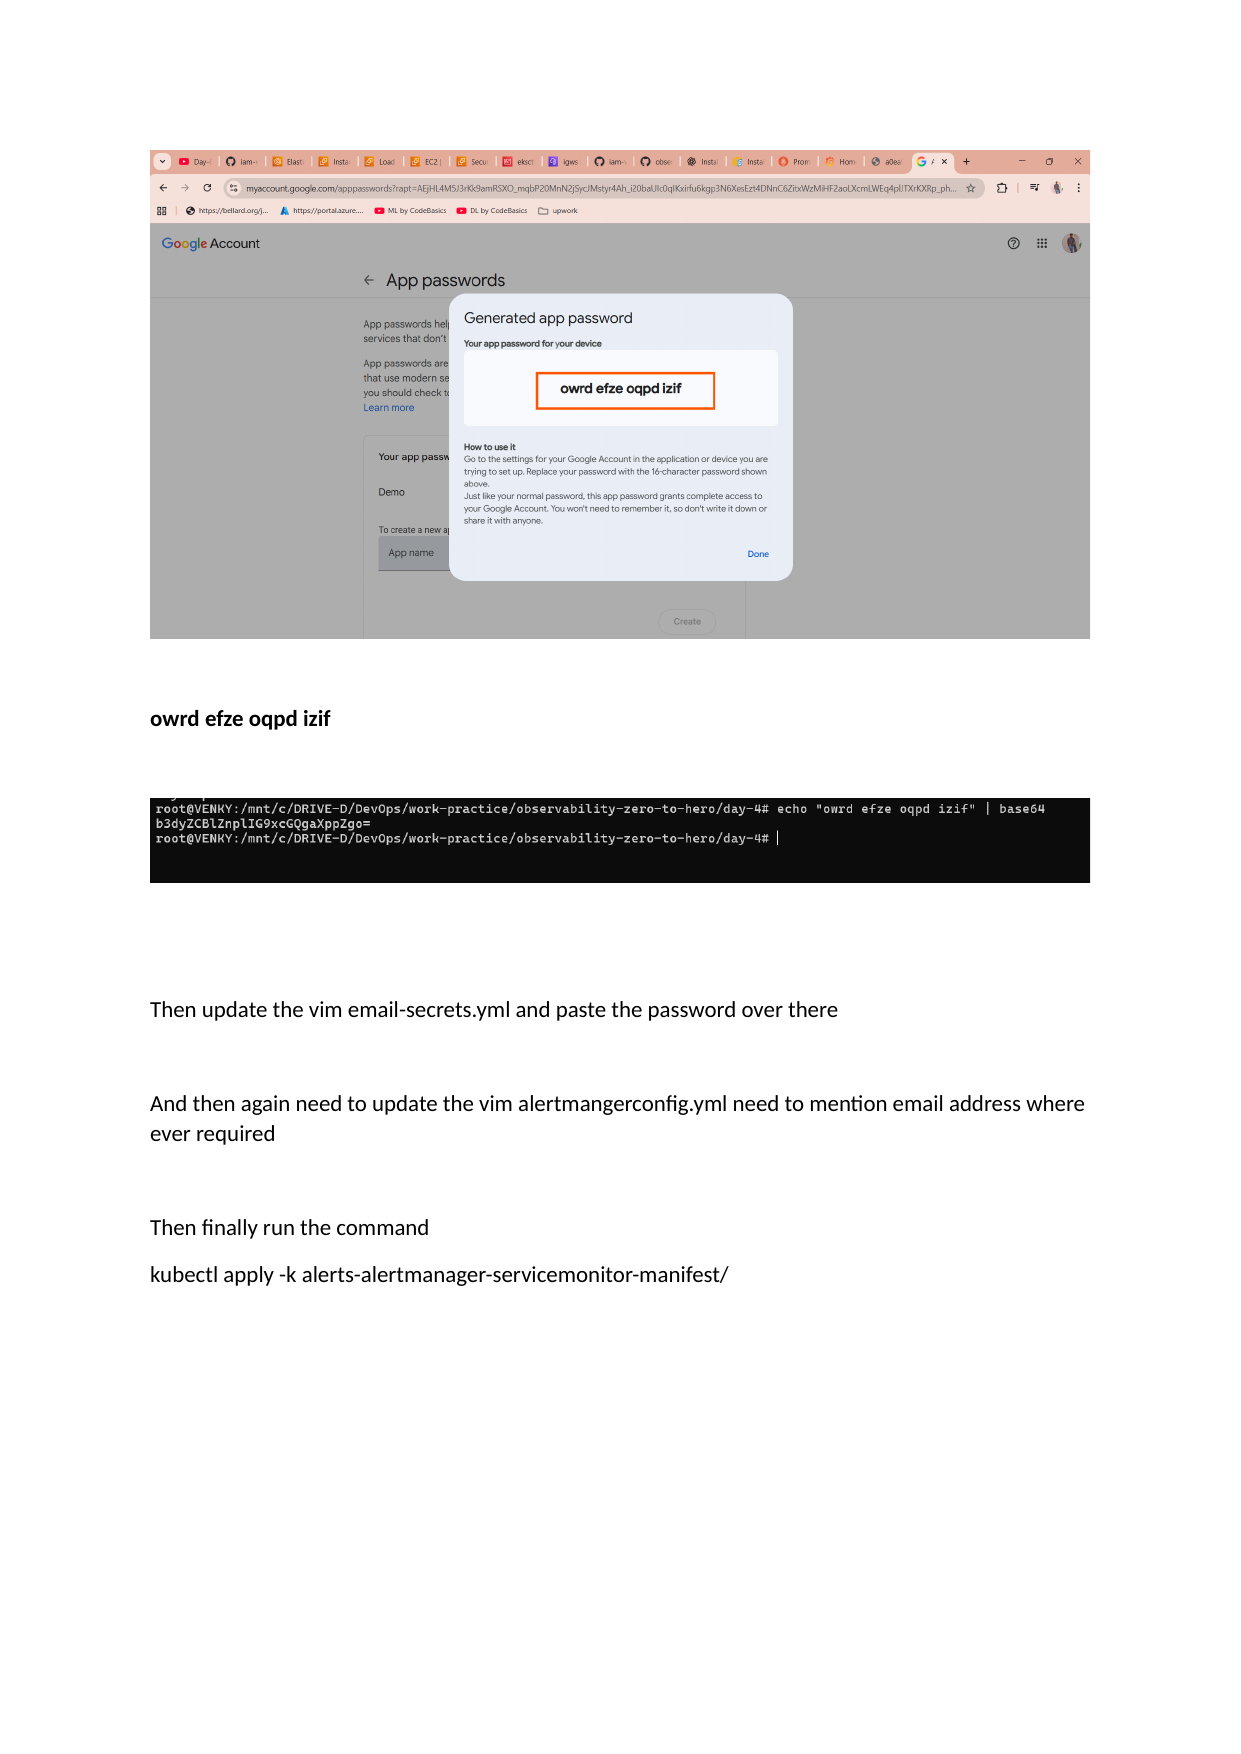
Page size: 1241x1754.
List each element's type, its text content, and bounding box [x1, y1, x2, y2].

text And then again need to update the vim alertmangerconfig.yml need to mention email address where ever required [150, 1089, 1090, 1148]
text Then update the vim email-secrets.yml and paste the password over there [150, 996, 1090, 1024]
text kubectl apply -k alerts-alertmanager-servicemonitor-manifest/ [150, 1260, 1090, 1288]
picture [150, 150, 1091, 639]
text Then finally run the command [150, 1213, 1090, 1241]
text owrd efze oqpd izif [150, 704, 1090, 732]
picture [150, 798, 1091, 883]
